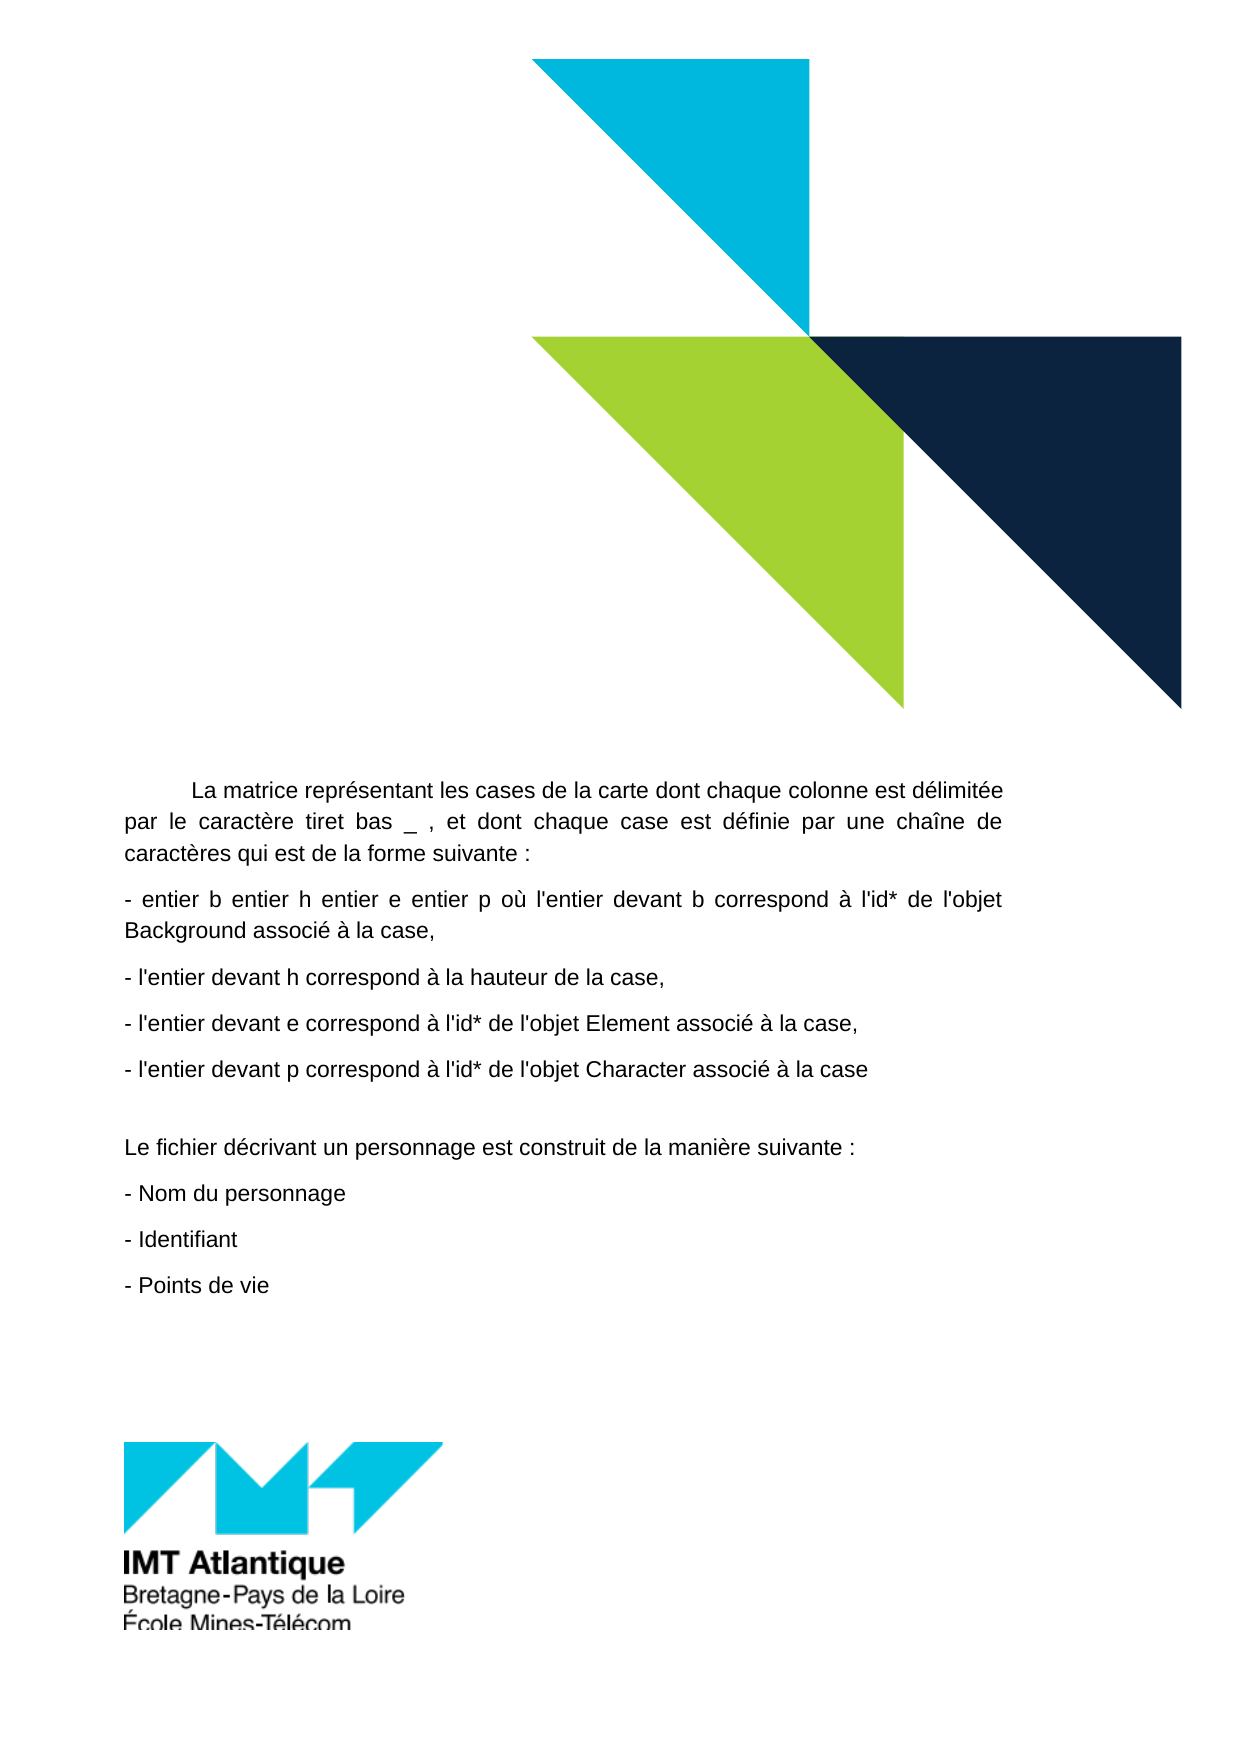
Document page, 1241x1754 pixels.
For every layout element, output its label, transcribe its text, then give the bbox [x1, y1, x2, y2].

text - Nom du personnage [124, 1180, 1004, 1206]
text - Identifiant [124, 1226, 1004, 1252]
text La matrice représentant les cases de la carte dont chaque colonne est délimitée par le caractère tiret bas _ , et dont chaque case est définie par une chaîne de caractères qui est de la forme suivante : [124, 777, 1004, 866]
text - l'entier devant h correspond à la hauteur de la case, [124, 964, 1004, 990]
text - entier b entier h entier e entier p où l'entier devant b correspond à l'id* de l'objet Background associé à la case, [124, 886, 1004, 944]
text - Points de vie [124, 1272, 1004, 1298]
text - l'entier devant p correspond à l'id* de l'objet Character associé à la case [124, 1056, 1004, 1082]
text Le fichier décrivant un personnage est construit de la manière suivante : [124, 1102, 1004, 1160]
text - l'entier devant e correspond à l'id* de l'objet Element associé à la case, [124, 1010, 1004, 1036]
